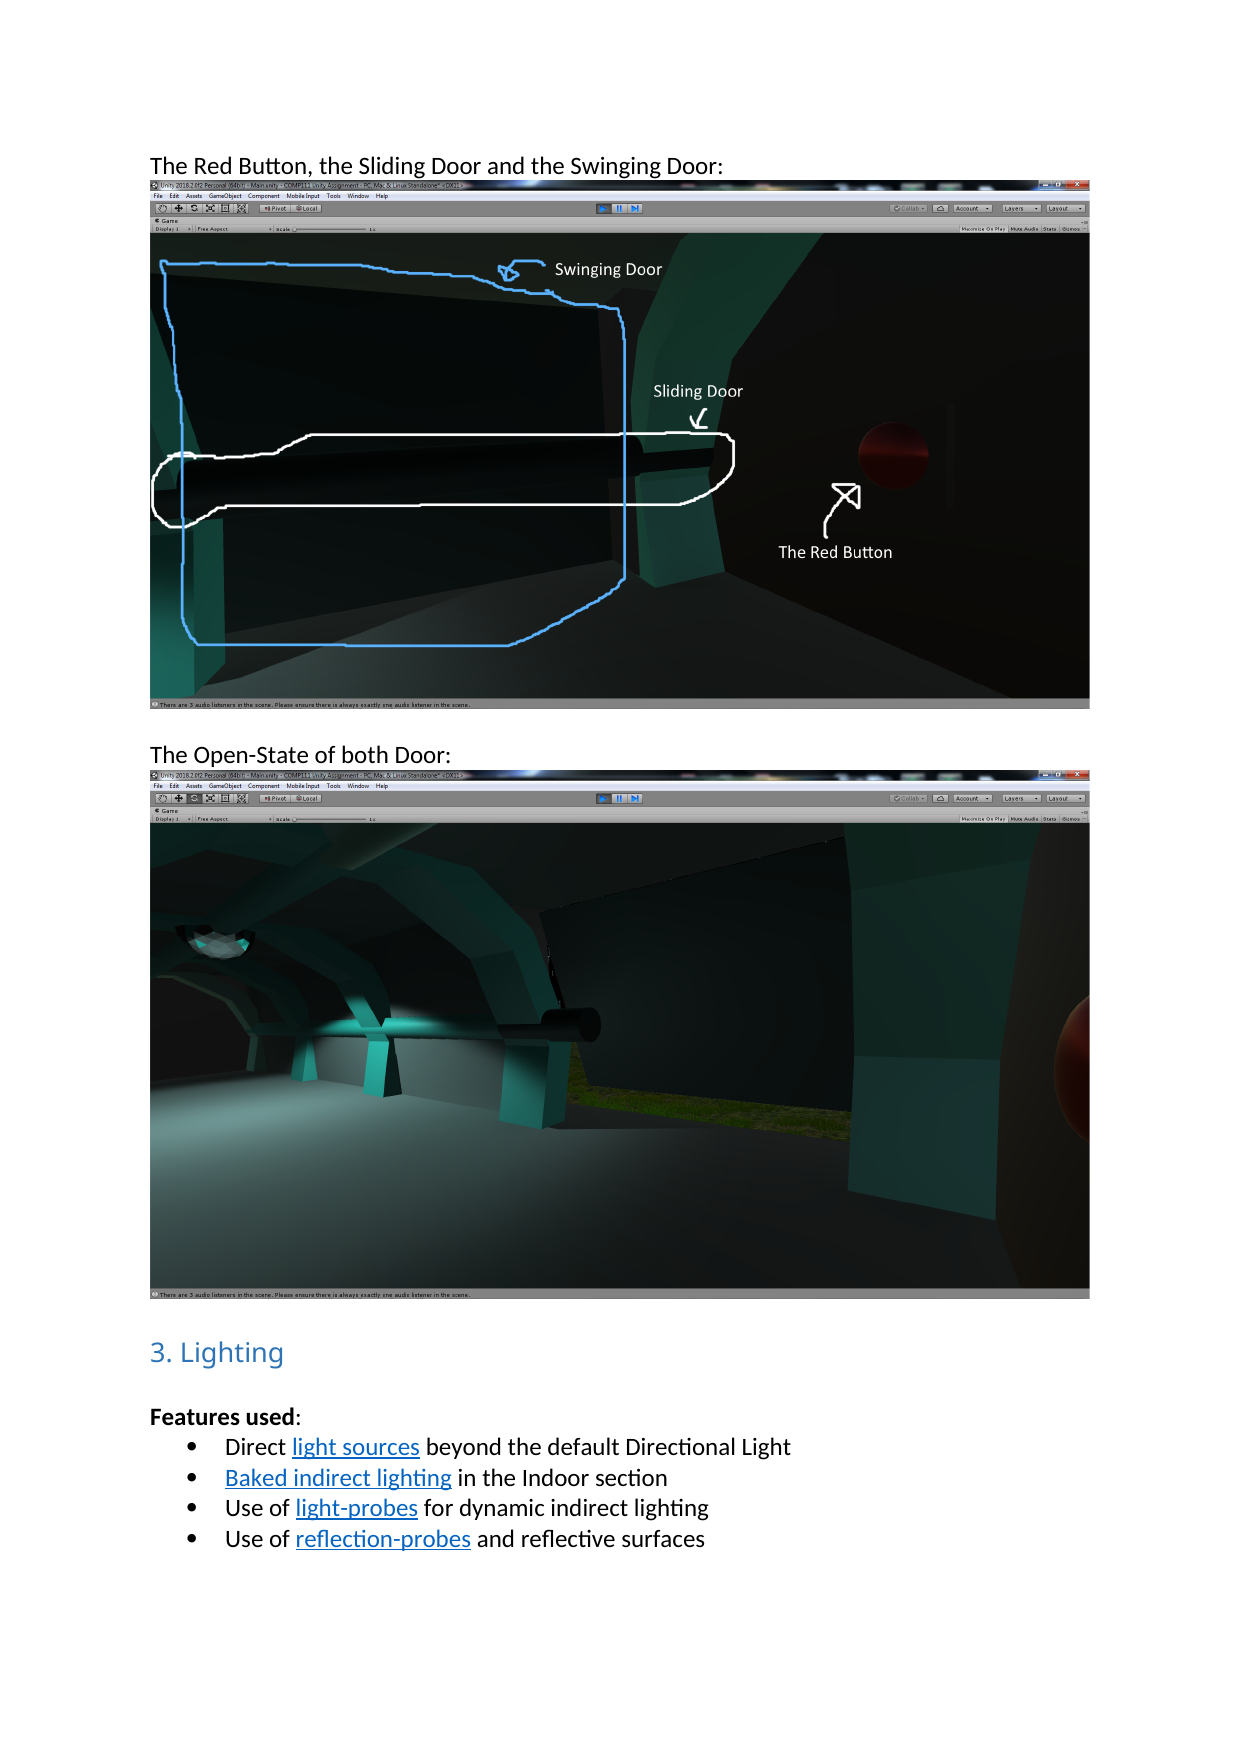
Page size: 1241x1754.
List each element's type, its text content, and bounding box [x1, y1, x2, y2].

list Direct light sources beyond the default Directional Light [187, 1431, 1090, 1462]
text Features used: [150, 1401, 1090, 1431]
list Baked indirect lighting in the Indoor section [187, 1462, 1090, 1492]
list Use of light-probes for dynamic indirect lighting [187, 1492, 1090, 1523]
text The Open-State of both Door: [150, 739, 1090, 770]
list Use of reflection-probes and reflective surfaces [187, 1523, 1090, 1553]
picture [150, 770, 1090, 1299]
text The Red Button, the Sliding Door and the Swinging Door: [150, 150, 1090, 180]
picture [150, 180, 1090, 709]
subtitle 3. Lighting [150, 1333, 1090, 1370]
